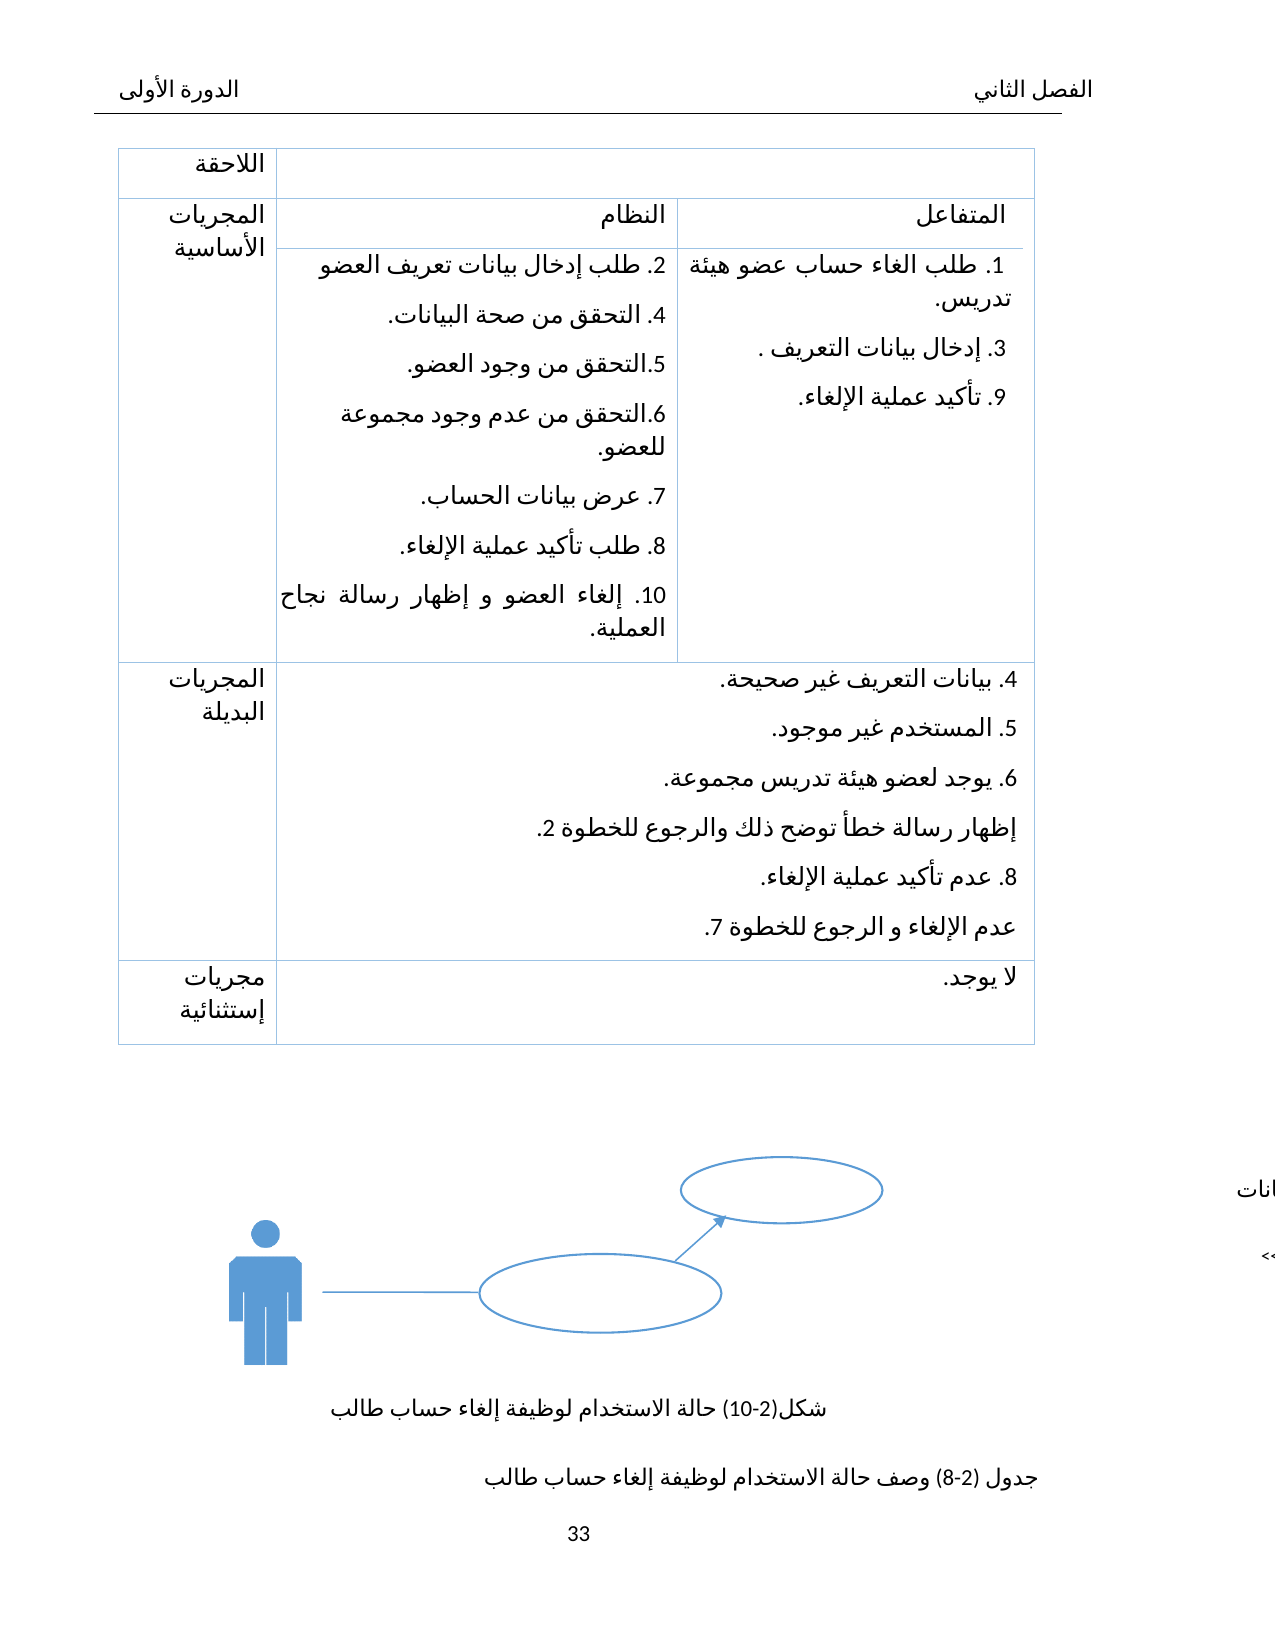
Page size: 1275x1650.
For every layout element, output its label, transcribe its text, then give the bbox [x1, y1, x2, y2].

text جدول (2-8) وصف حالة الاستخدام لوظيفة إلغاء حساب طالب [118, 1463, 1039, 1492]
text شكل(2-10) حالة الاستخدام لوظيفة إلغاء حساب طالب [118, 1156, 1039, 1423]
table_cell لا يوجد. [277, 961, 1034, 1043]
table_cell المجريات الأساسية [119, 199, 276, 662]
table_cell [678, 199, 1034, 662]
table_cell مجريات إستثنائية [119, 961, 276, 1043]
table_cell [277, 249, 677, 662]
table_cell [277, 149, 1034, 198]
picture [222, 1218, 304, 1367]
table_cell 4. بيانات التعريف غير صحيحة. 5. المستخدم غير موجود. 6. يوجد لعضو هيئة تدريس مجموعة. إظهار رسالة خطأ توضح ذلك والرجوع للخطوة 2. 8. عدم تأكيد عملية الإلغاء. عدم الإلغاء و الرجوع للخطوة 7. [277, 663, 1034, 960]
table_cell الشروط اللاحقة [119, 149, 276, 198]
table_cell المجريات البديلة [119, 663, 276, 960]
table_cell [277, 199, 677, 248]
